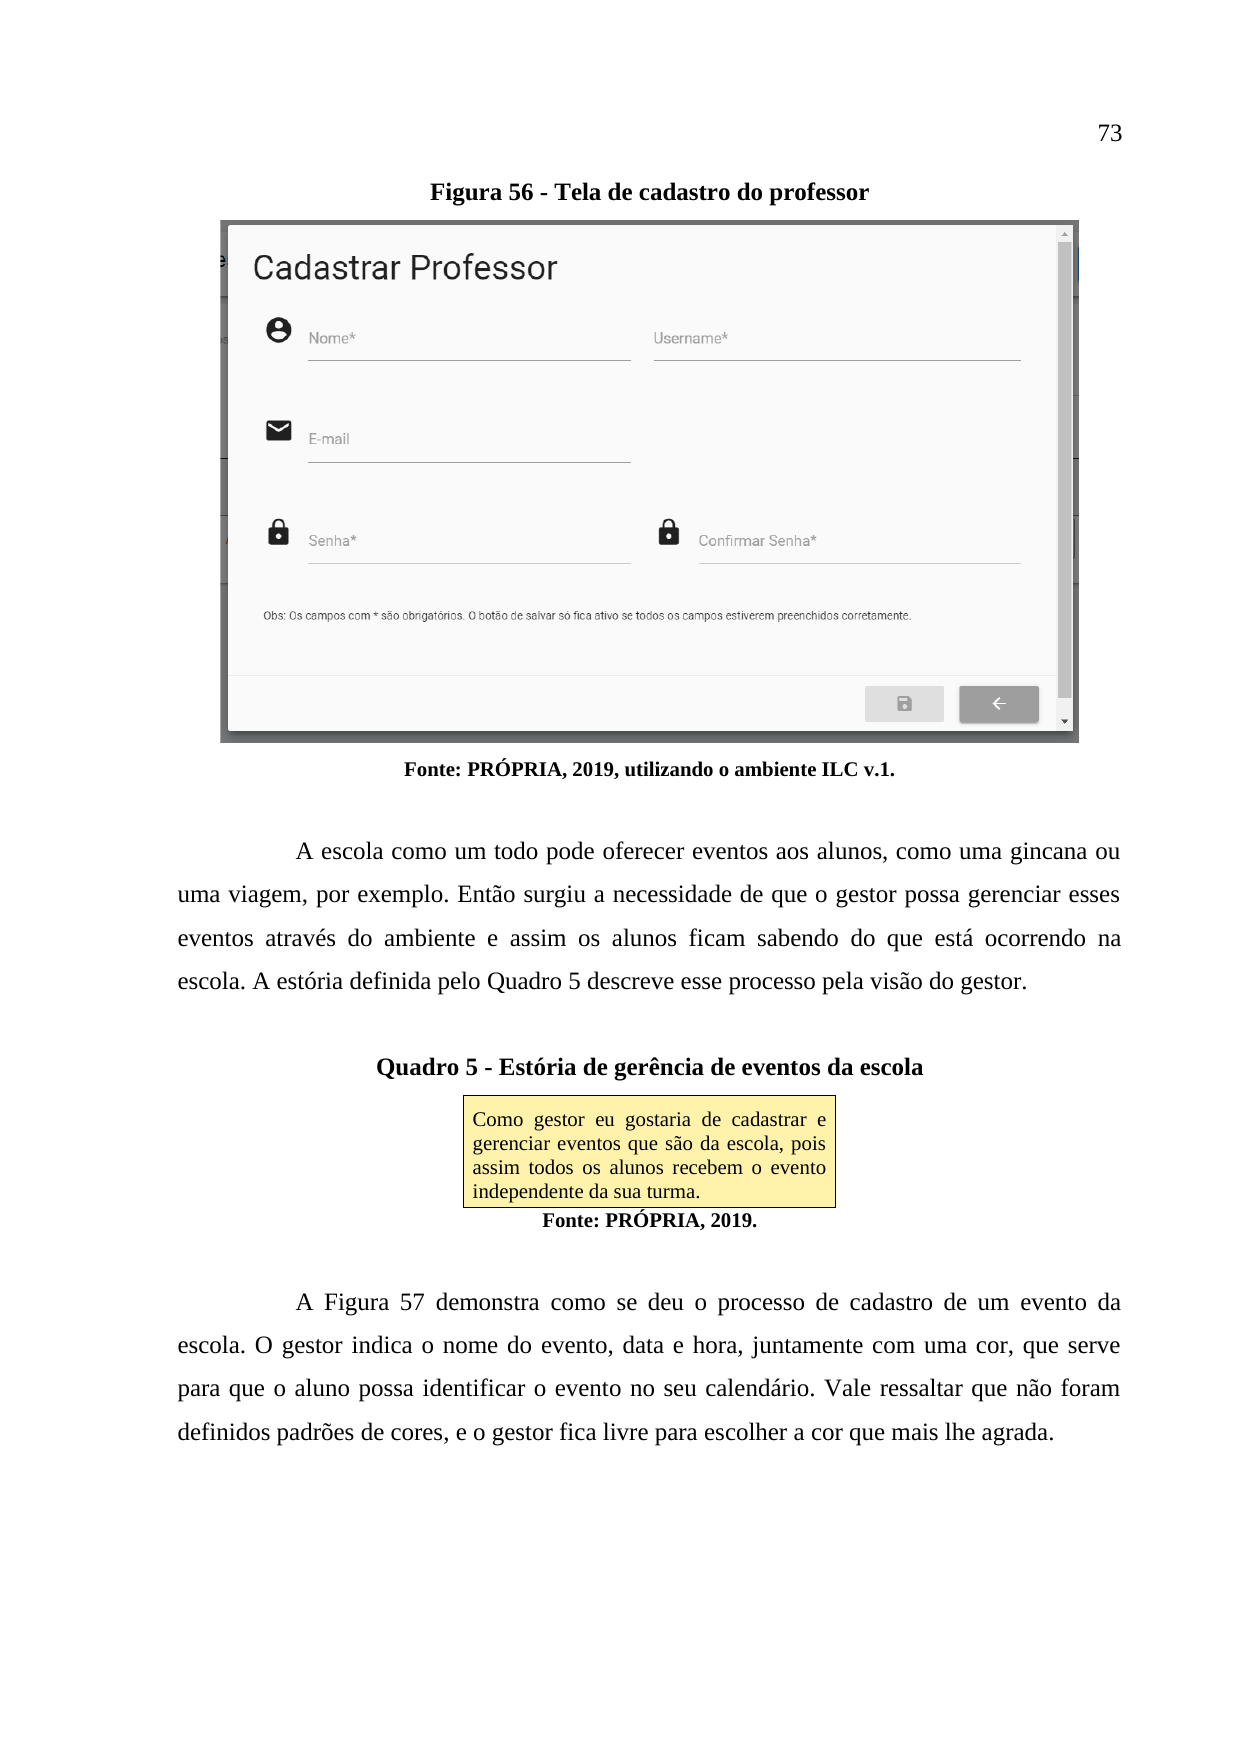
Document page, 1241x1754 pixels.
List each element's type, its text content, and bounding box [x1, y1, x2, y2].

text Como gestor eu gostaria de cadastrar e gerenciar eventos que são da escola, pois assim todos os alunos recebem o evento independente da sua turma. [464, 1096, 835, 1207]
text Fonte: PRÓPRIA, 2019. [177, 1208, 1122, 1232]
picture [220, 220, 1079, 743]
text A escola como um todo pode oferecer eventos aos alunos, como uma gincana ou uma viagem, por exemplo. Então surgiu a necessidade de que o gestor possa gerenciar esses eventos através do ambiente e assim os alunos ficam sabendo do que está ocorrendo na escola. A estória definida pelo Quadro 5 descreve esse processo pela visão do gestor. [177, 836, 1122, 994]
text A Figura 57 demonstra como se deu o processo de cadastro de um evento da escola. O gestor indica o nome do evento, data e hora, juntamente com uma cor, que serve para que o aluno possa identificar o evento no seu calendário. Vale ressaltar que não foram definidos padrões de cores, e o gestor fica livre para escolher a cor que mais lhe agrada. [177, 1287, 1122, 1445]
text Fonte: PRÓPRIA, 2019, utilizando o ambiente ILC v.1. [177, 757, 1122, 781]
